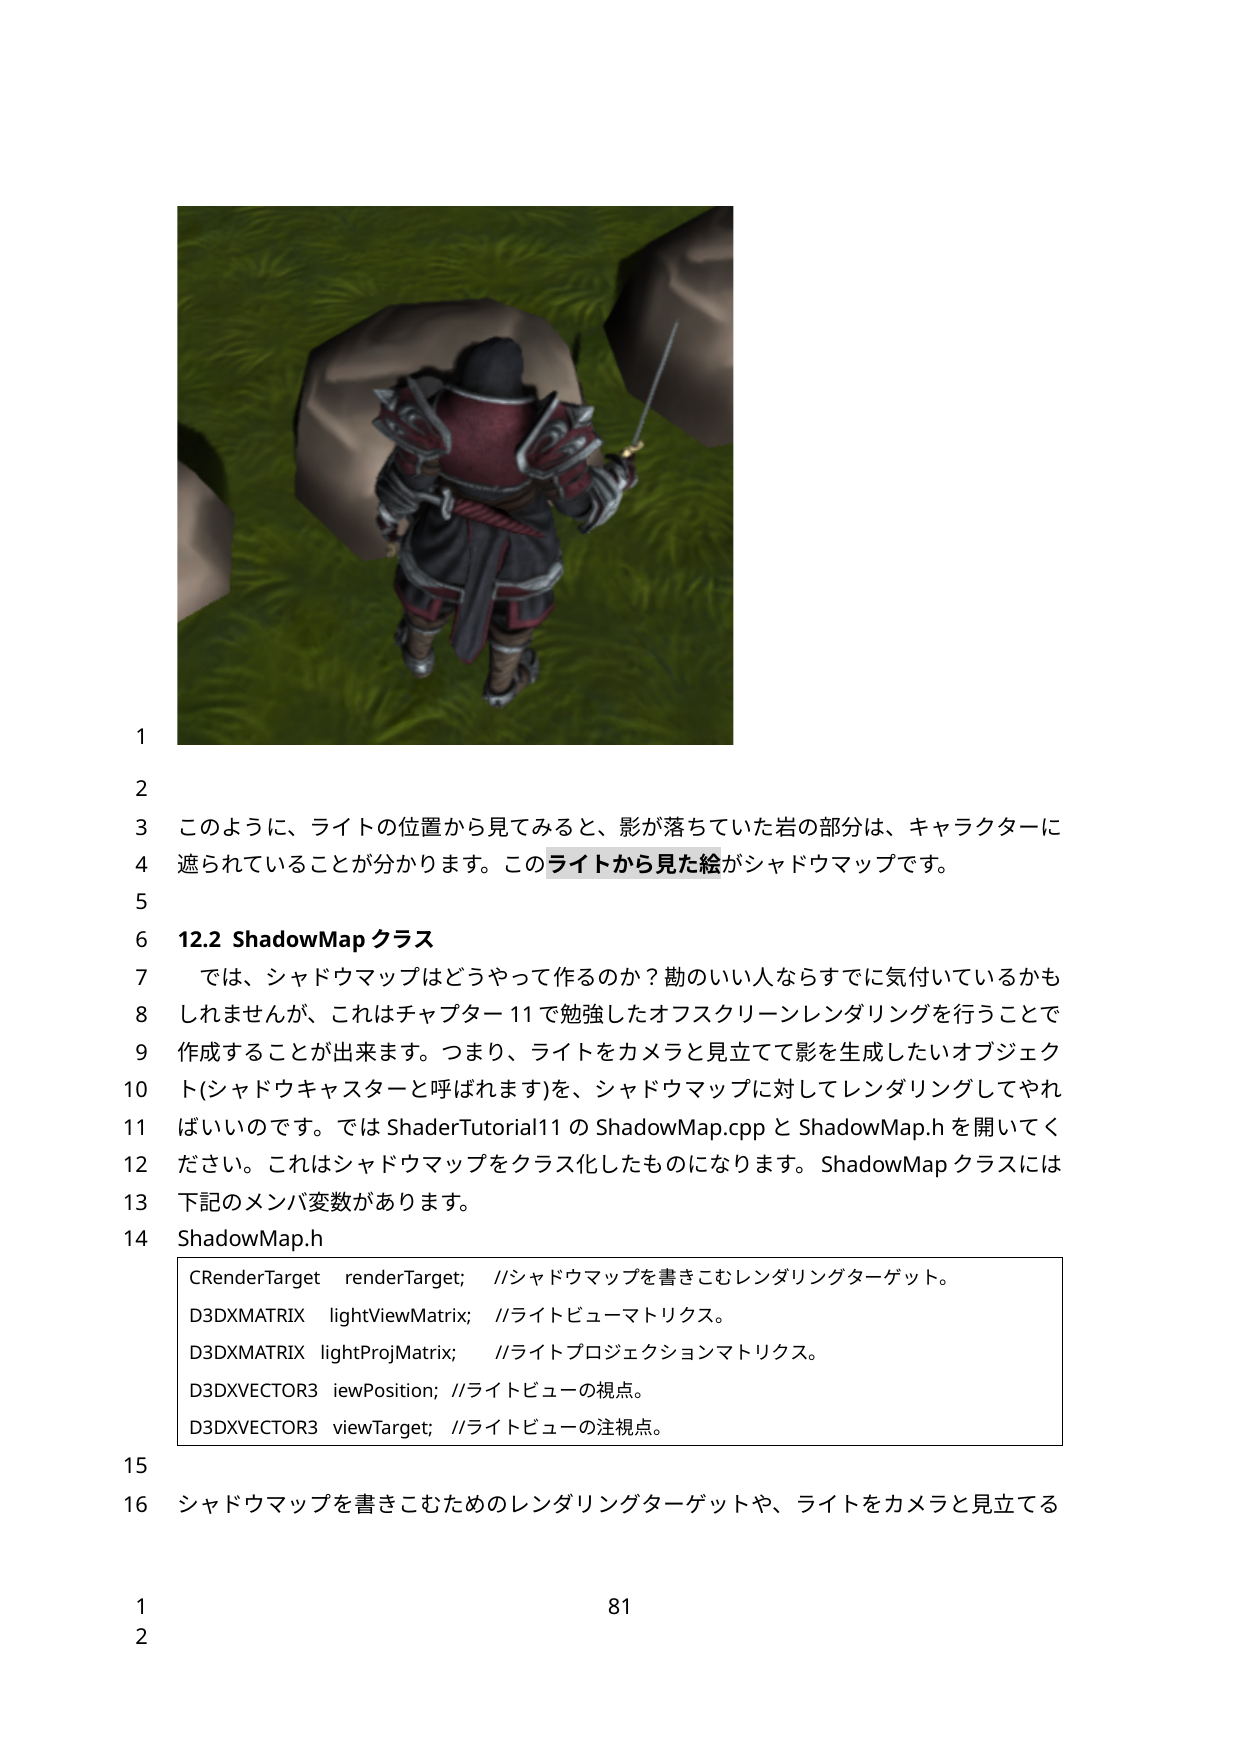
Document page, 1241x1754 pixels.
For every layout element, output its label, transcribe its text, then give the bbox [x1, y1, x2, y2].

text ShadowMap.h [177, 1219, 1063, 1257]
picture [177, 206, 734, 745]
table_header CRenderTarget renderTarget; //シャドウマップを書きこむレンダリングターゲット。 D3DXMATRIX lightViewMatrix; //ライトビューマトリクス。 D3DXMATRIX lightProjMatrix; //ライトプロジェクションマトリクス。 D3DXVECTOR3 iewPosition; //ライトビューの視点。 D3DXVECTOR3 viewTarget; //ライトビューの注視点。 [178, 1258, 1062, 1445]
text では、シャドウマップはどうやって作るのか？勘のいい人ならすでに気付いているかもしれませんが、これはチャプター11で勉強したオフスクリーンレンダリングを行うことで作成することが出来ます。つまり、ライトをカメラと見立てて影を生成したいオブジェクト(シャドウキャスターと呼ばれます)を、シャドウマップに対してレンダリングしてやればいいのです。ではShaderTutorial11のShadowMap.cppとShadowMap.hを開いてください。これはシャドウマップをクラス化したものになります。ShadowMapクラスには下記のメンバ変数があります。 [177, 957, 1063, 1219]
text このように、ライトの位置から見てみると、影が落ちていた岩の部分は、キャラクターに遮られていることが分かります。このライトから見た絵がシャドウマップです。 [177, 807, 1063, 882]
text 12.2 ShadowMapクラス [177, 919, 1063, 957]
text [177, 1484, 1063, 1521]
